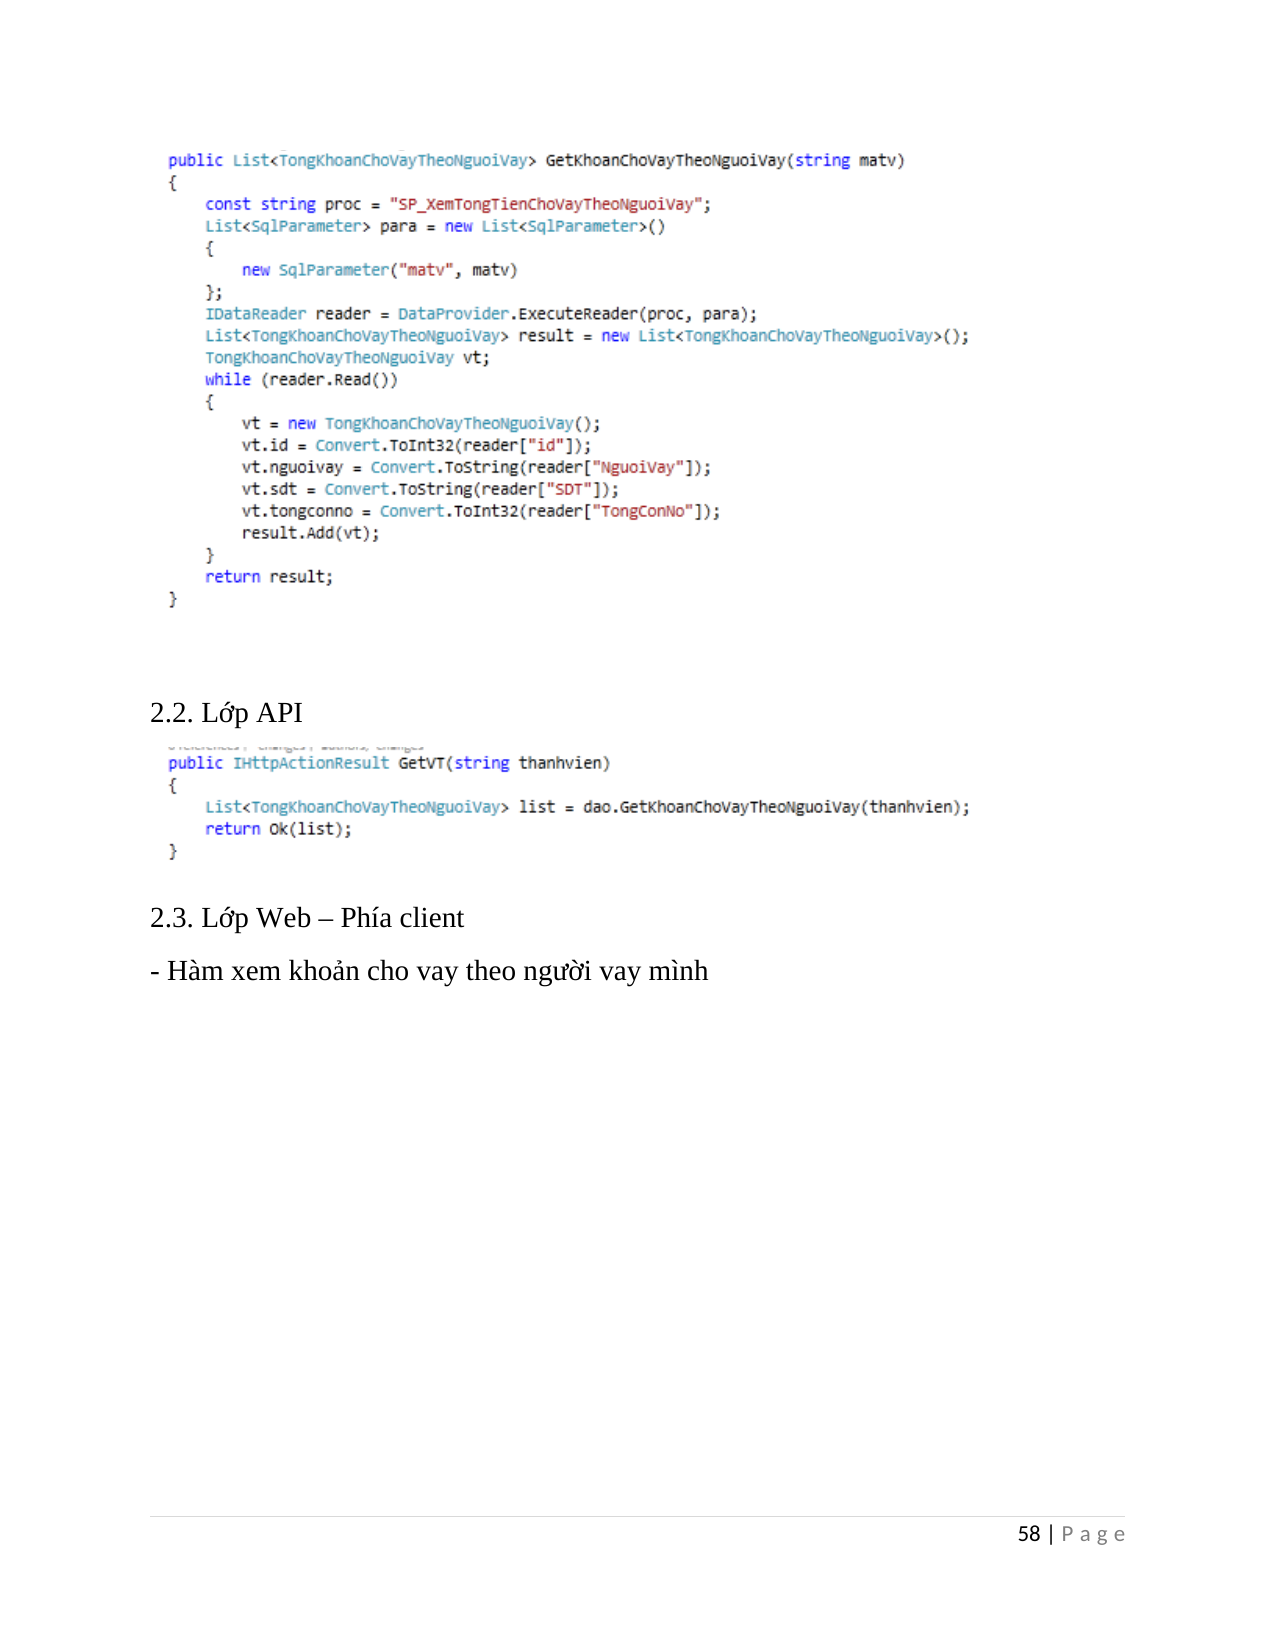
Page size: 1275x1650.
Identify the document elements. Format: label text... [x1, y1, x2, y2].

text - Hàm xem khoản cho vay theo người vay mình [150, 953, 1125, 986]
text 2.3. Lớp Web – Phía client [150, 900, 1125, 934]
text 2.2. Lớp API [150, 696, 1125, 729]
picture [150, 150, 1019, 625]
picture [150, 747, 993, 882]
